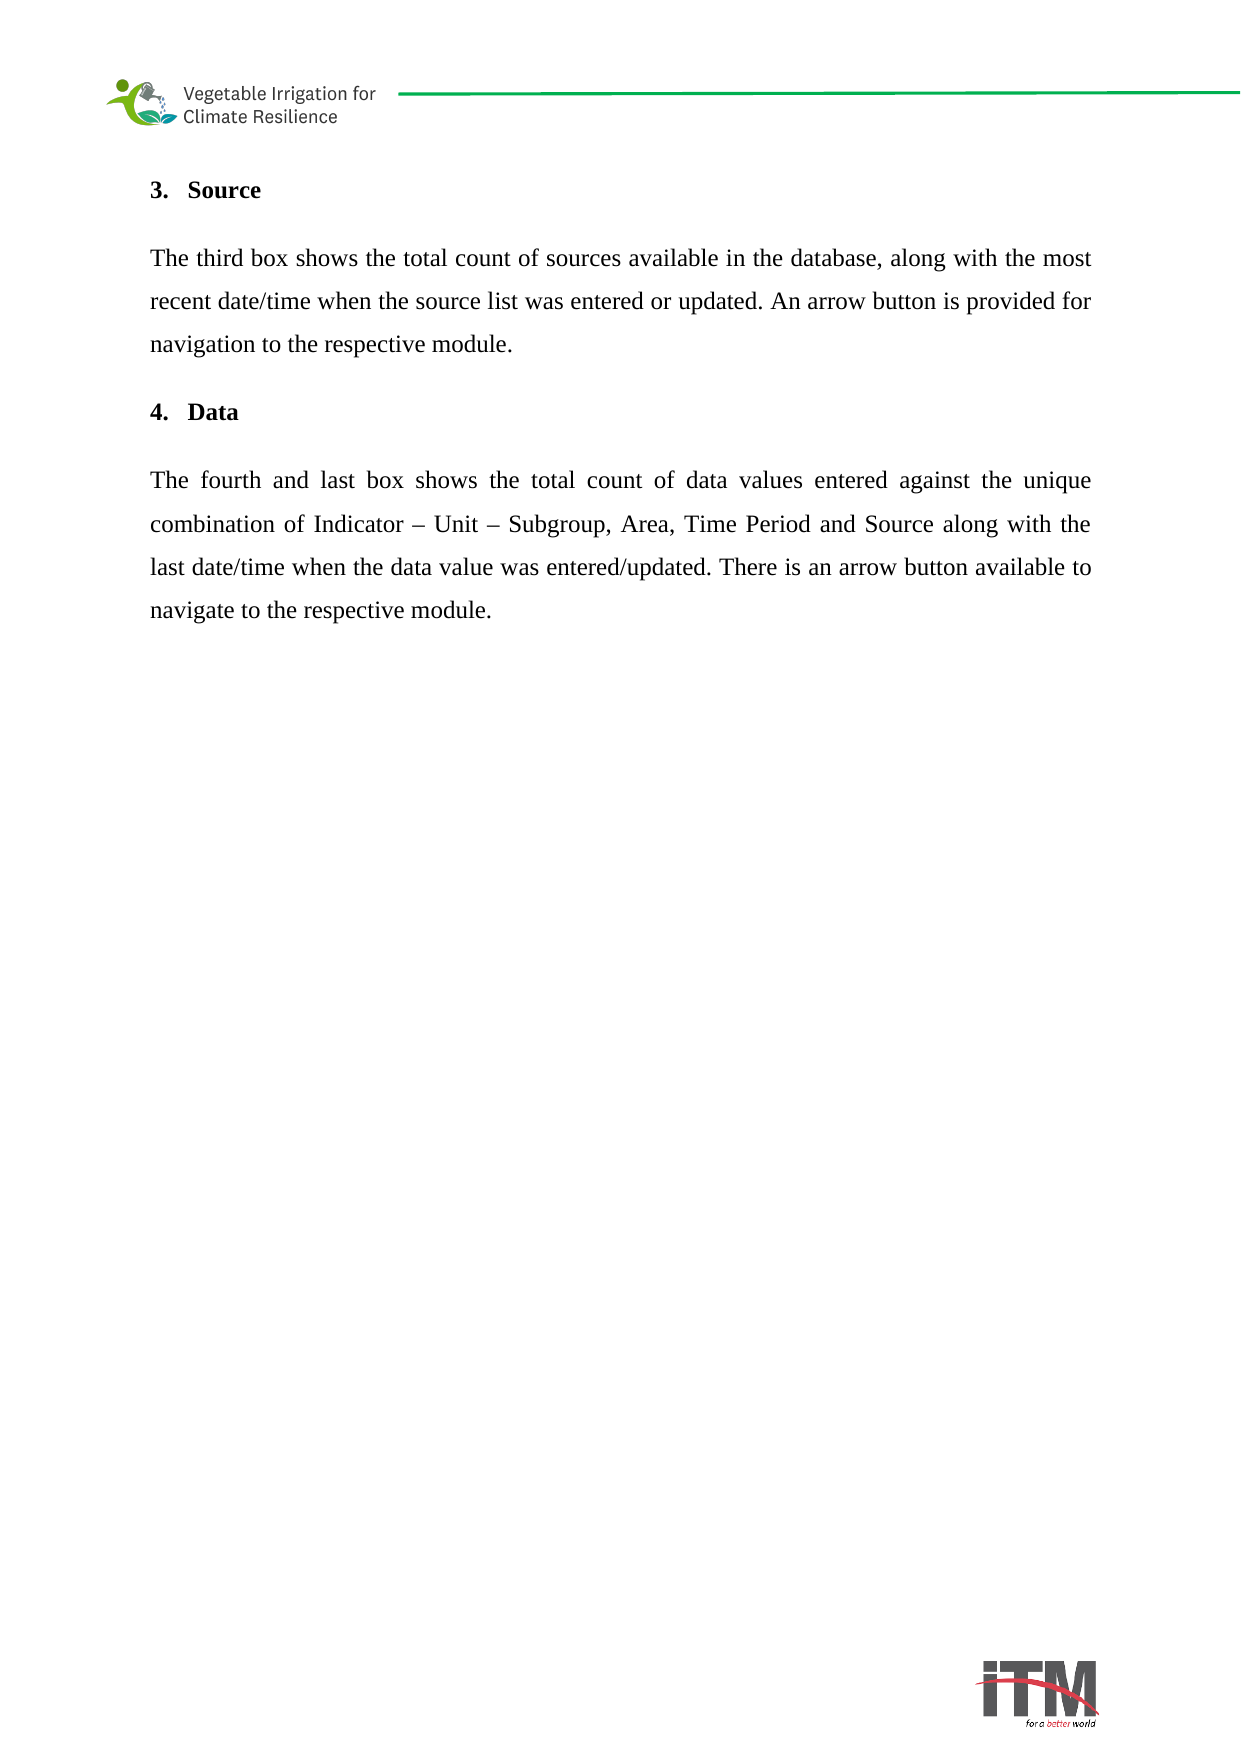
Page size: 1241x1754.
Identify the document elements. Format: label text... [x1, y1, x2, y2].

list Source [150, 175, 1093, 204]
picture [103, 76, 384, 129]
text The fourth and last box shows the total count of data values entered against the unique combination of Indicator – Unit – Subgroup, Area, Time Period and Source along with the last date/time when the data value was entered/updated. There is an arrow button available to navigate to the respective module. [150, 466, 1093, 624]
picture [975, 1661, 1100, 1729]
list Data [150, 397, 1093, 426]
text The third box shows the total count of sources available in the database, along with the most recent date/time when the source list was entered or updated. An arrow button is provided for navigation to the respective module. [150, 243, 1093, 358]
